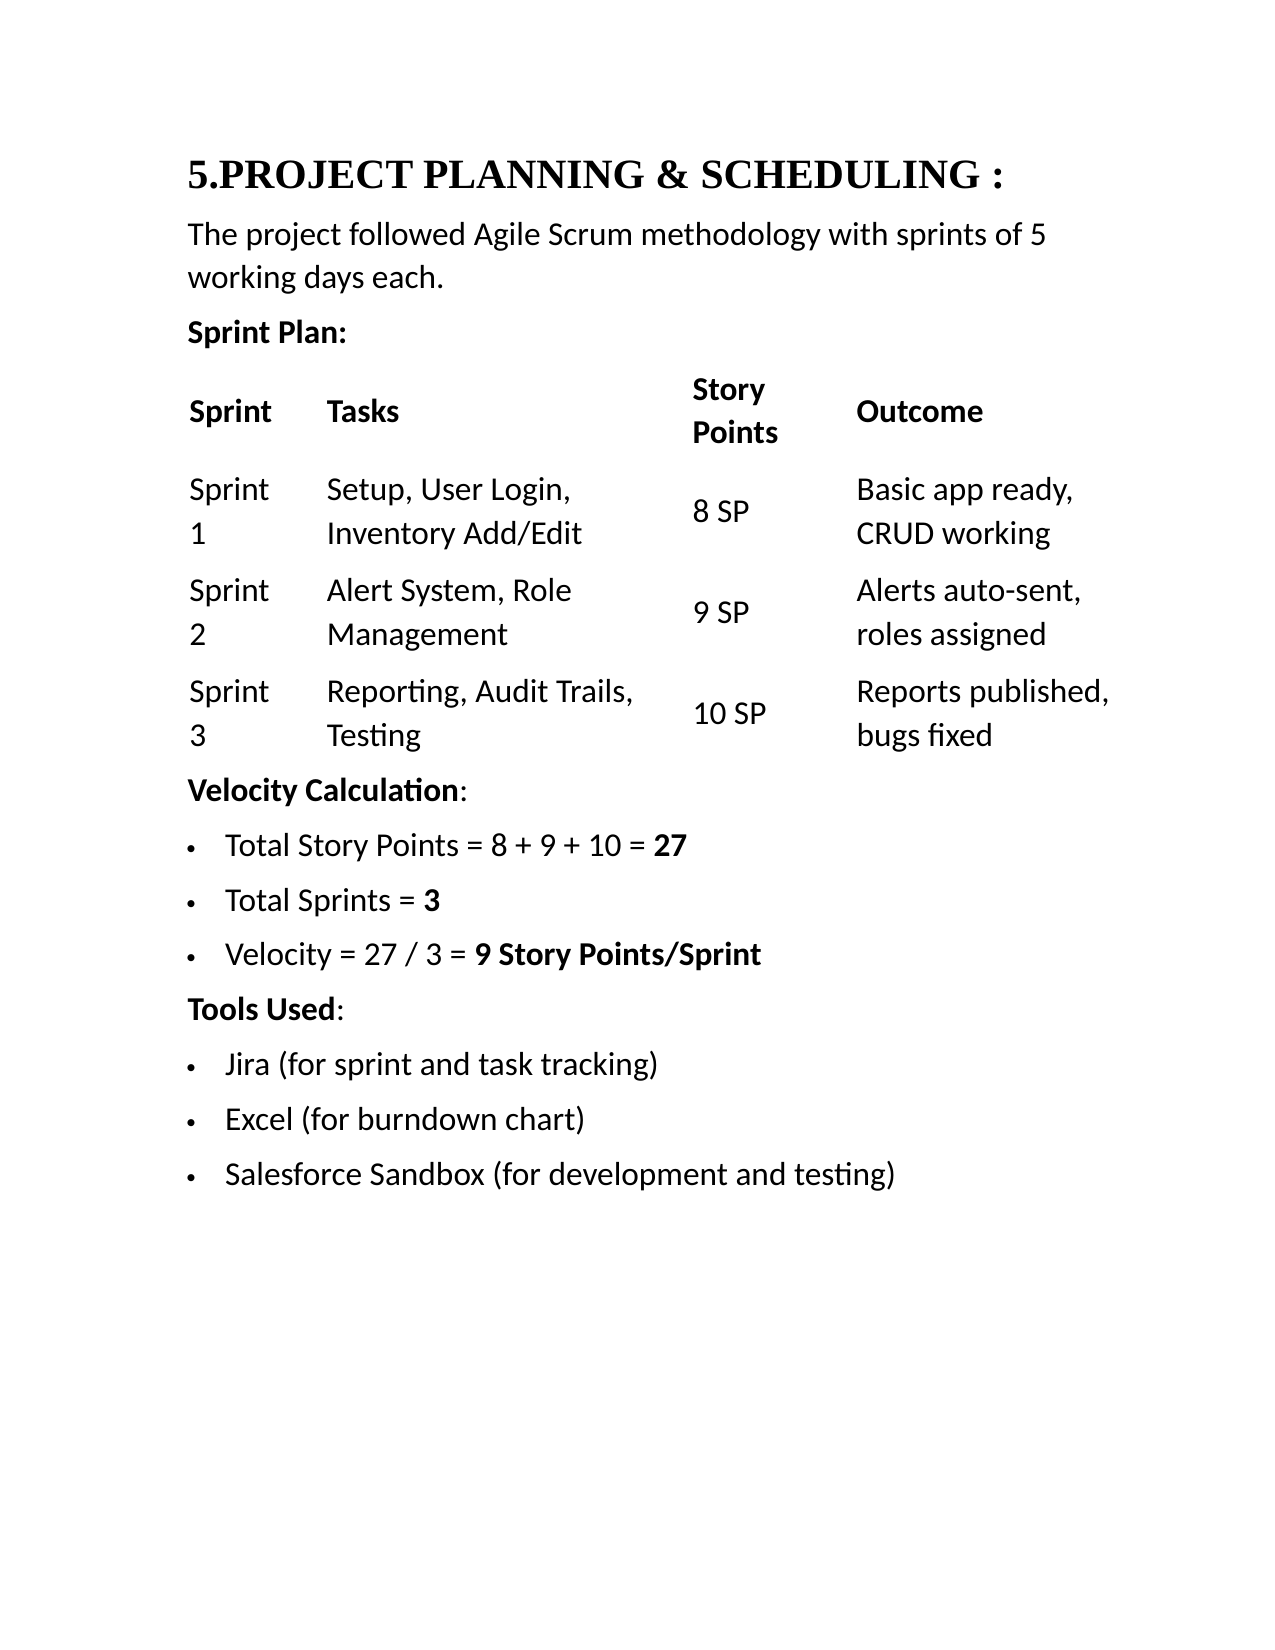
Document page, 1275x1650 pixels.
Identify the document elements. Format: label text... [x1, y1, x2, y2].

list Jira (for sprint and task tracking) [187, 1043, 1125, 1084]
table_cell Sprint 3 [150, 668, 288, 769]
text Sprint Plan: [187, 311, 1125, 352]
table_cell 10 SP [653, 668, 817, 769]
table_cell Setup, User Login, Inventory Add/Edit [288, 467, 653, 567]
list Excel (for burndown chart) [187, 1098, 1125, 1138]
table_cell Sprint 2 [150, 568, 288, 668]
table_cell Basic app ready, CRUD working [818, 467, 1125, 567]
table_cell Alert System, Role Management [288, 568, 653, 668]
table_cell 9 SP [653, 568, 817, 668]
text The project followed Agile Scrum methodology with sprints of 5 working days each. [187, 212, 1125, 297]
list Total Story Points = 8 + 9 + 10 = 27 [187, 824, 1125, 864]
table_cell Sprint 1 [150, 467, 288, 567]
list Salesforce Sandbox (for development and testing) [187, 1152, 1125, 1193]
table_cell 8 SP [653, 467, 817, 567]
text Tools Used: [187, 988, 1125, 1029]
table_header Outcome [818, 366, 1125, 467]
text 5.PROJECT PLANNING & SCHEDULING : [187, 150, 1125, 198]
table_header Story Points [653, 366, 817, 467]
table_cell Alerts auto-sent, roles assigned [818, 568, 1125, 668]
table_cell Reporting, Audit Trails, Testing [288, 668, 653, 769]
text Velocity Calculation: [187, 769, 1125, 810]
list Velocity = 27 / 3 = 9 Story Points/Sprint [187, 933, 1125, 974]
table_header Tasks [288, 366, 653, 467]
table_header Sprint [150, 366, 288, 467]
table_cell Reports published, bugs fixed [818, 668, 1125, 769]
list Total Sprints = 3 [187, 878, 1125, 919]
